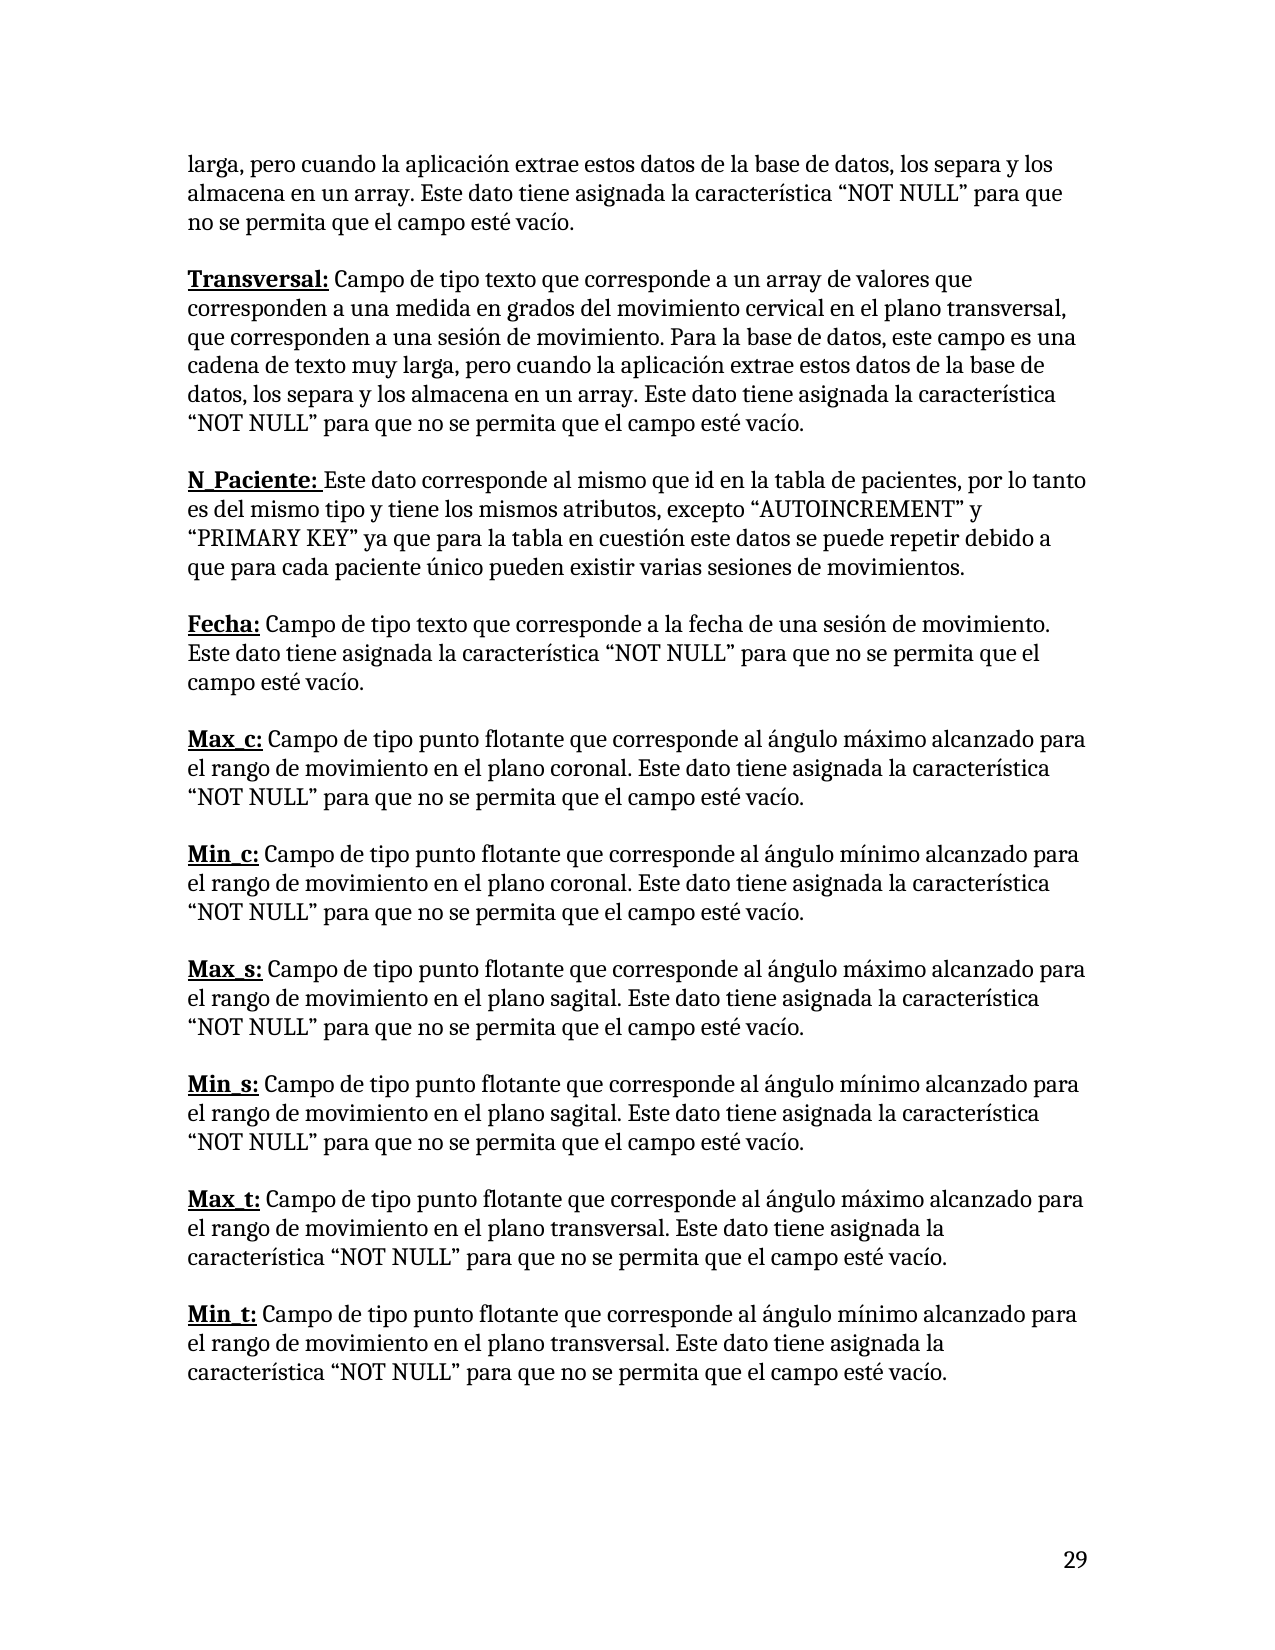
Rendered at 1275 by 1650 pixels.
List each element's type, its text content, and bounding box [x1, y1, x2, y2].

text Fecha: Campo de tipo texto que corresponde a la fecha de una sesión de movimiento. Este dato tiene asignada la característica “NOT NULL” para que no se permita que el campo esté vacío. [187, 610, 1087, 696]
text Min_t: Campo de tipo punto flotante que corresponde al ángulo mínimo alcanzado para el rango de movimiento en el plano transversal. Este dato tiene asignada la característica “NOT NULL” para que no se permita que el campo esté vacío. [187, 1300, 1087, 1386]
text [187, 150, 1087, 236]
text Max_t: Campo de tipo punto flotante que corresponde al ángulo máximo alcanzado para el rango de movimiento en el plano transversal. Este dato tiene asignada la característica “NOT NULL” para que no se permita que el campo esté vacío. [187, 1185, 1087, 1271]
text N_Paciente: Este dato corresponde al mismo que id en la tabla de pacientes, por lo tanto es del mismo tipo y tiene los mismos atributos, excepto “AUTOINCREMENT” y “PRIMARY KEY” ya que para la tabla en cuestión este datos se puede repetir debido a que para cada paciente único pueden existir varias sesiones de movimientos. [187, 466, 1087, 581]
text Min_c: Campo de tipo punto flotante que corresponde al ángulo mínimo alcanzado para el rango de movimiento en el plano coronal. Este dato tiene asignada la característica “NOT NULL” para que no se permita que el campo esté vacío. [187, 840, 1087, 926]
text Transversal: Campo de tipo texto que corresponde a un array de valores que corresponden a una medida en grados del movimiento cervical en el plano transversal, que corresponden a una sesión de movimiento. Para la base de datos, este campo es una cadena de texto muy larga, pero cuando la aplicación extrae estos datos de la base de datos, los separa y los almacena en un array. Este dato tiene asignada la característica “NOT NULL” para que no se permita que el campo esté vacío. [187, 265, 1087, 437]
text Max_c: Campo de tipo punto flotante que corresponde al ángulo máximo alcanzado para el rango de movimiento en el plano coronal. Este dato tiene asignada la característica “NOT NULL” para que no se permita que el campo esté vacío. [187, 725, 1087, 811]
text Min_s: Campo de tipo punto flotante que corresponde al ángulo mínimo alcanzado para el rango de movimiento en el plano sagital. Este dato tiene asignada la característica “NOT NULL” para que no se permita que el campo esté vacío. [187, 1070, 1087, 1156]
text Max_s: Campo de tipo punto flotante que corresponde al ángulo máximo alcanzado para el rango de movimiento en el plano sagital. Este dato tiene asignada la característica “NOT NULL” para que no se permita que el campo esté vacío. [187, 955, 1087, 1041]
